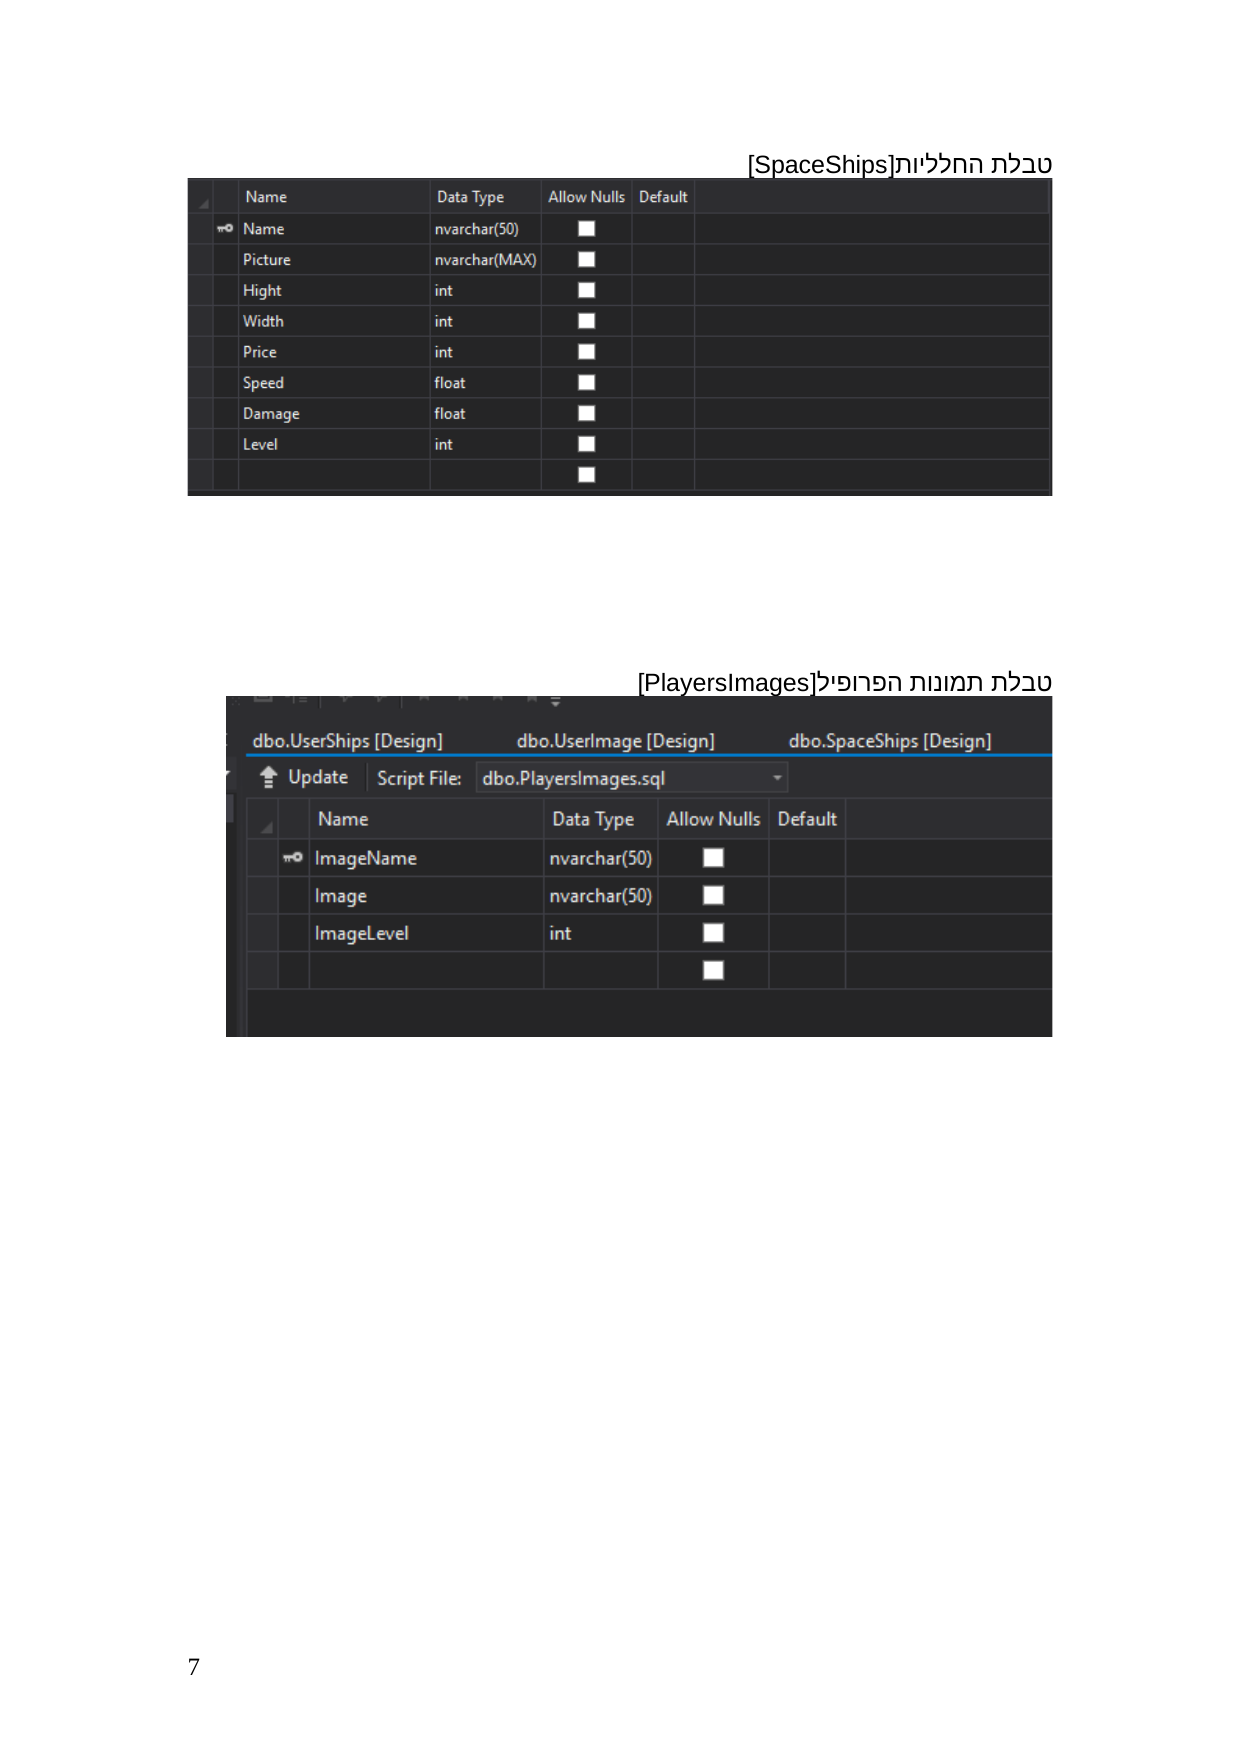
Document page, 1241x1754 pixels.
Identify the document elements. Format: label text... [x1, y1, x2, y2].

text טבלת החלליות[SpaceShips] [187, 150, 1053, 178]
picture [226, 696, 1053, 1037]
text טבלת תמונות הפרופיל[PlayersImages] [187, 668, 1053, 696]
picture [187, 178, 1053, 496]
